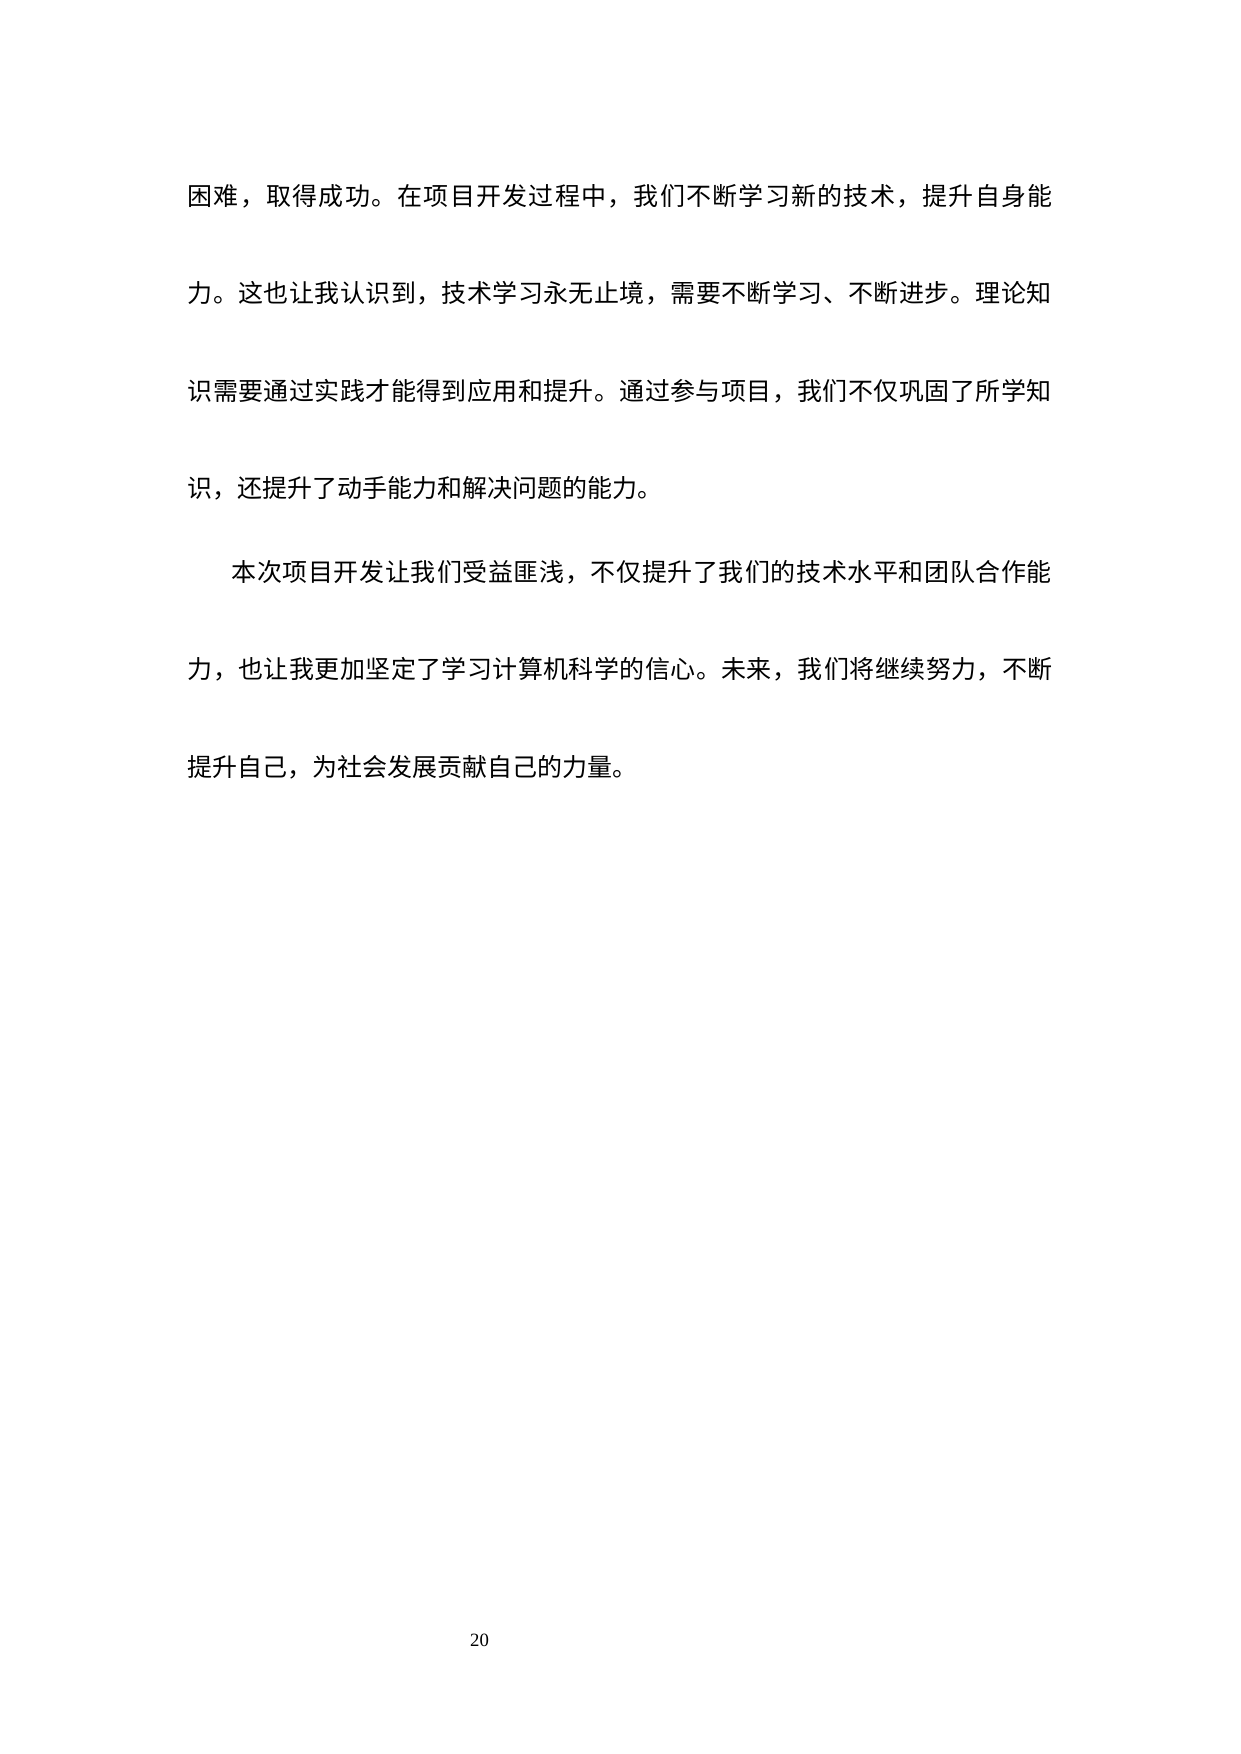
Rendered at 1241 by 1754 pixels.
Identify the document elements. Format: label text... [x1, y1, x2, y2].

text 本次项目开发让我们受益匪浅，不仅提升了我们的技术水平和团队合作能力，也让我更加坚定了学习计算机科学的信心。未来，我们将继续努力，不断提升自己，为社会发展贡献自己的力量。 [187, 538, 1053, 798]
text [187, 162, 1053, 519]
